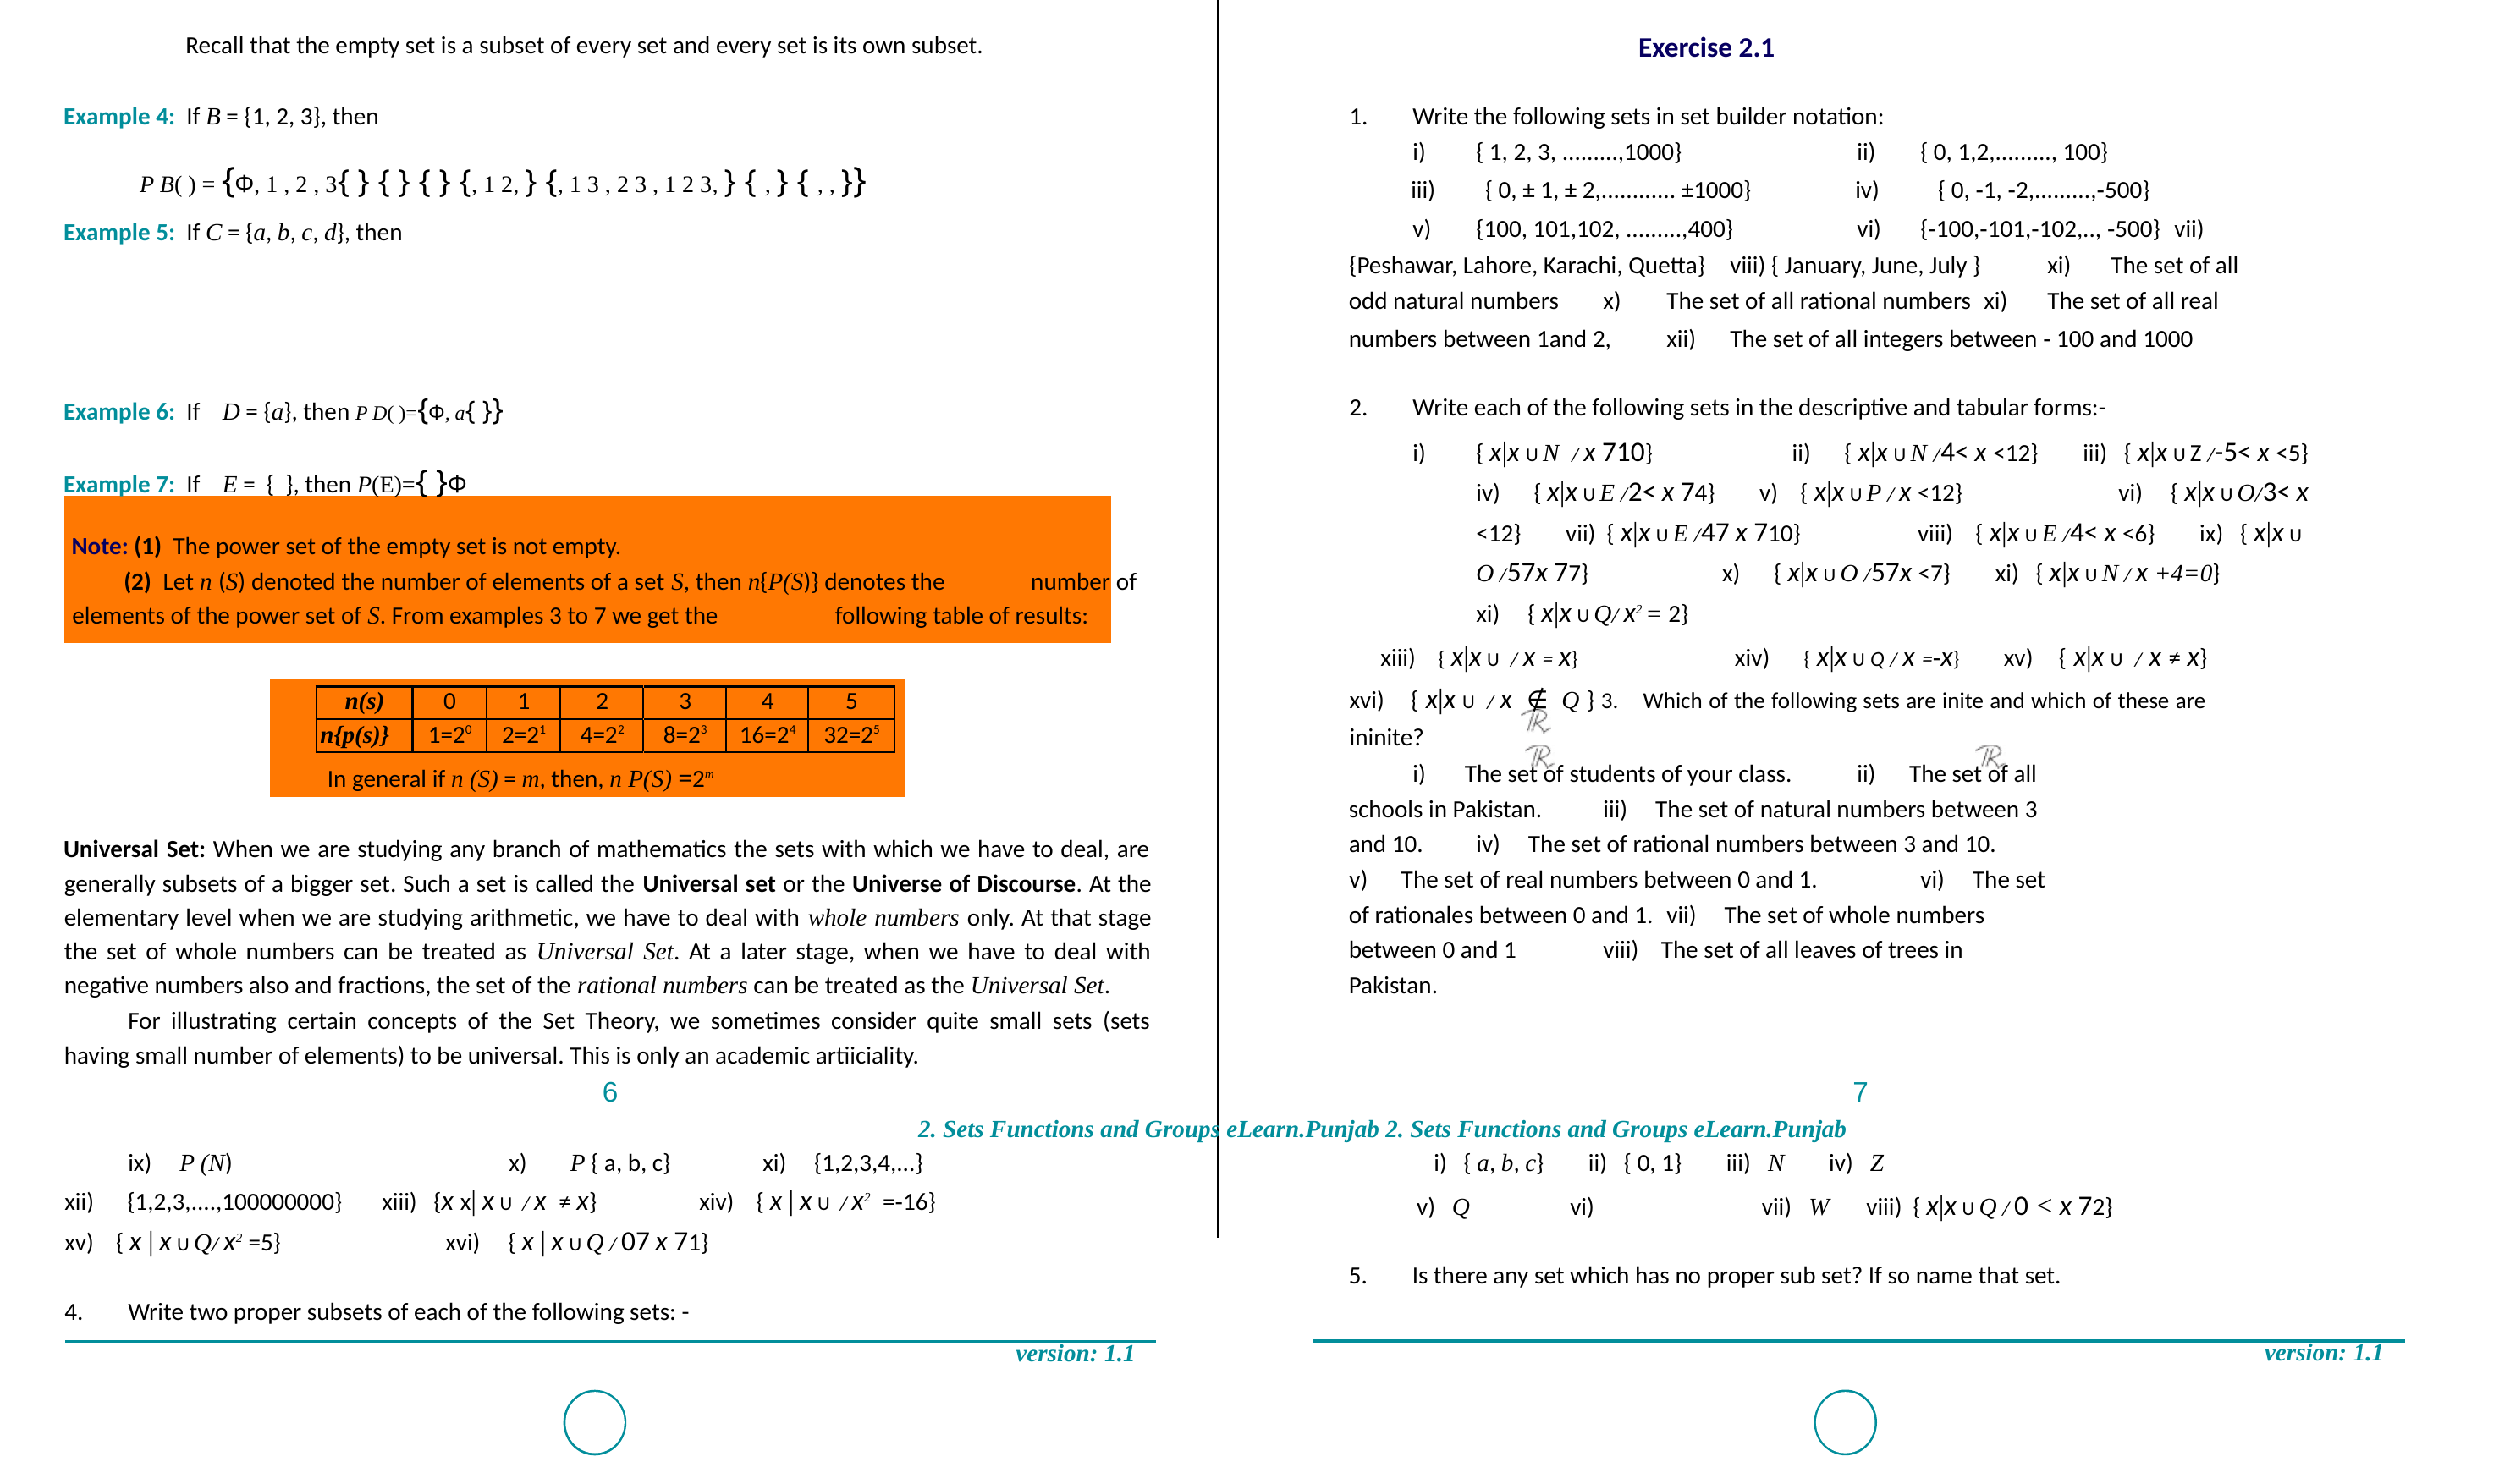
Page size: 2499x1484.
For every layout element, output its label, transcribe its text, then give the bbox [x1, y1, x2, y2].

text iii) { 0, ± 1, ± 2,............ ±1000} iv) { 0, -1, -2,.........,-500} [1348, 172, 2436, 206]
text Example 6: If D = {a}, then P D( )={Φ, a{ }} [63, 388, 1152, 429]
text 6 7 [64, 1075, 2436, 1108]
list Is there any set which has no proper sub set? If so name that set. [1348, 1260, 2436, 1290]
text xiii) { x|x U / x = x} xiv) { x|x U Q / x =-x} xv) { x|x U / x ≠ x} xvi) { x|x U / x ∉ Q } 3. Which of the following sets are inite and which of these are ininite? [1349, 639, 2208, 751]
text i) The set of students of your class. ii) The set of all schools in Pakistan. iii) The set of natural numbers between 3 and 10. iv) The set of rational numbers between 3 and 10. v) The set of real numbers between 0 and 1. vi) The set of rationales between 0 and 1. vii) The set of whole numbers between 0 and 1 viii) The set of all leaves of trees in Pakistan. [1348, 758, 2050, 1000]
text Note: (1) The power set of the empty set is not empty. [71, 530, 1152, 561]
text ix) P (N) x) P { a, b, c} xi) {1,2,3,4,...} xii) {1,2,3,....,100000000} xiii) {x x| x U / x ≠ x} xiv) { x | x U / x2 =-16} xv) { x | x U Q/ x2 =5} xvi) { x | x U Q / 07 x 71} [63, 1147, 940, 1258]
list { 1, 2, 3, .........,1000} ii) { 0, 1,2,........., 100} [1412, 136, 2324, 167]
list Write the following sets in set builder notation: [1349, 101, 2436, 130]
list { x|x U N / x 710} ii) { x|x U N /4< x <12} iii) { x|x U Z /-5< x <5} iv) { x|x U E /2< x 74} v) { x|x U P / x <12} vi) { x|x U O/3< x <12} vii) { x|x U E /47 x 710} viii) { x|x U E /4< x <6} ix) { x|x U O /57x 77} x) { x|x U O /57x <7} xi) { x|x U N / x +4=0} xi) { x|x U Q/ x2 = 2} [1412, 434, 2324, 629]
picture [1975, 751, 2006, 758]
text Example 5: If C = {a, b, c, d}, then [63, 217, 1152, 247]
text In general if n (S) = m, then, n P(S) =2m [277, 761, 1152, 794]
text Exercise 2.1 [1348, 30, 2436, 64]
text Example 7: If E = { }, then P(E)={ }Φ [63, 459, 1152, 502]
text (2) Let n (S) denoted the number of elements of a set S, then n{P(S)} denotes the number of elements of the power set of S. From examples 3 to 7 we get the following table of results: [71, 566, 1138, 630]
text n{p(s)} 1=20 2=21 4=22 8=23 16=24 32=25 [64, 719, 1152, 749]
text v) {100, 101,102, .........,400} vi) {-100,-101,-102,.., -500} vii) {Peshawar, Lahore, Karachi, Quetta} viii) { January, June, July } xi) The set of all odd natural numbers x) The set of all rational numbers xi) The set of all real numbers between 1and 2, xii) The set of all integers between - 100 and 1000 [1348, 211, 2249, 355]
text Recall that the empty set is a subset of every set and every set is its own subset. [63, 30, 1152, 60]
text Example 4: If B = {1, 2, 3}, then [63, 101, 1152, 131]
text v) Q vi) vii) W viii) { x|x U Q / 0 < x 72} [1347, 1188, 2436, 1223]
text P B( ) = {Φ, 1 , 2 , 3{ } { } { } {, 1 2, } {, 1 3 , 2 3 , 1 2 3, } { , } { , , }} [63, 155, 1152, 203]
text n(s) 0 1 2 3 4 5 [64, 685, 1152, 715]
text For illustrating certain concepts of the Set Theory, we sometimes consider quite small sets (sets having small number of elements) to be universal. This is only an academic artiiciality. [63, 1005, 1152, 1069]
list Write each of the following sets in the descriptive and tabular forms:- [1349, 392, 2436, 422]
text Universal Set: When we are studying any branch of mathematics the sets with which we have to deal, are generally subsets of a bigger set. Such a set is called the Universal set or the Universe of Discourse. At the elementary level when we are studying arithmetic, we have to deal with whole numbers only. At that stage the set of whole numbers can be treated as Universal Set. At a later stage, when we have to deal with negative numbers also and fractions, the set of the rational numbers can be treated as the Universal Set. [63, 834, 1152, 1000]
text i) { a, b, c} ii) { 0, 1} iii) N iv) Z [1347, 1147, 2436, 1178]
list Write two proper subsets of each of the following sets: - [64, 1296, 1034, 1326]
picture [1525, 751, 1555, 758]
text 1. Quadratic Equations eLearn.Punjab 1. Quadratic Equations eLearn.Punjab 2. Sets Functions and Groups eLearn.Punjab 2. Sets Functions and Groups eLearn.Punjab [63, 1118, 2437, 1143]
